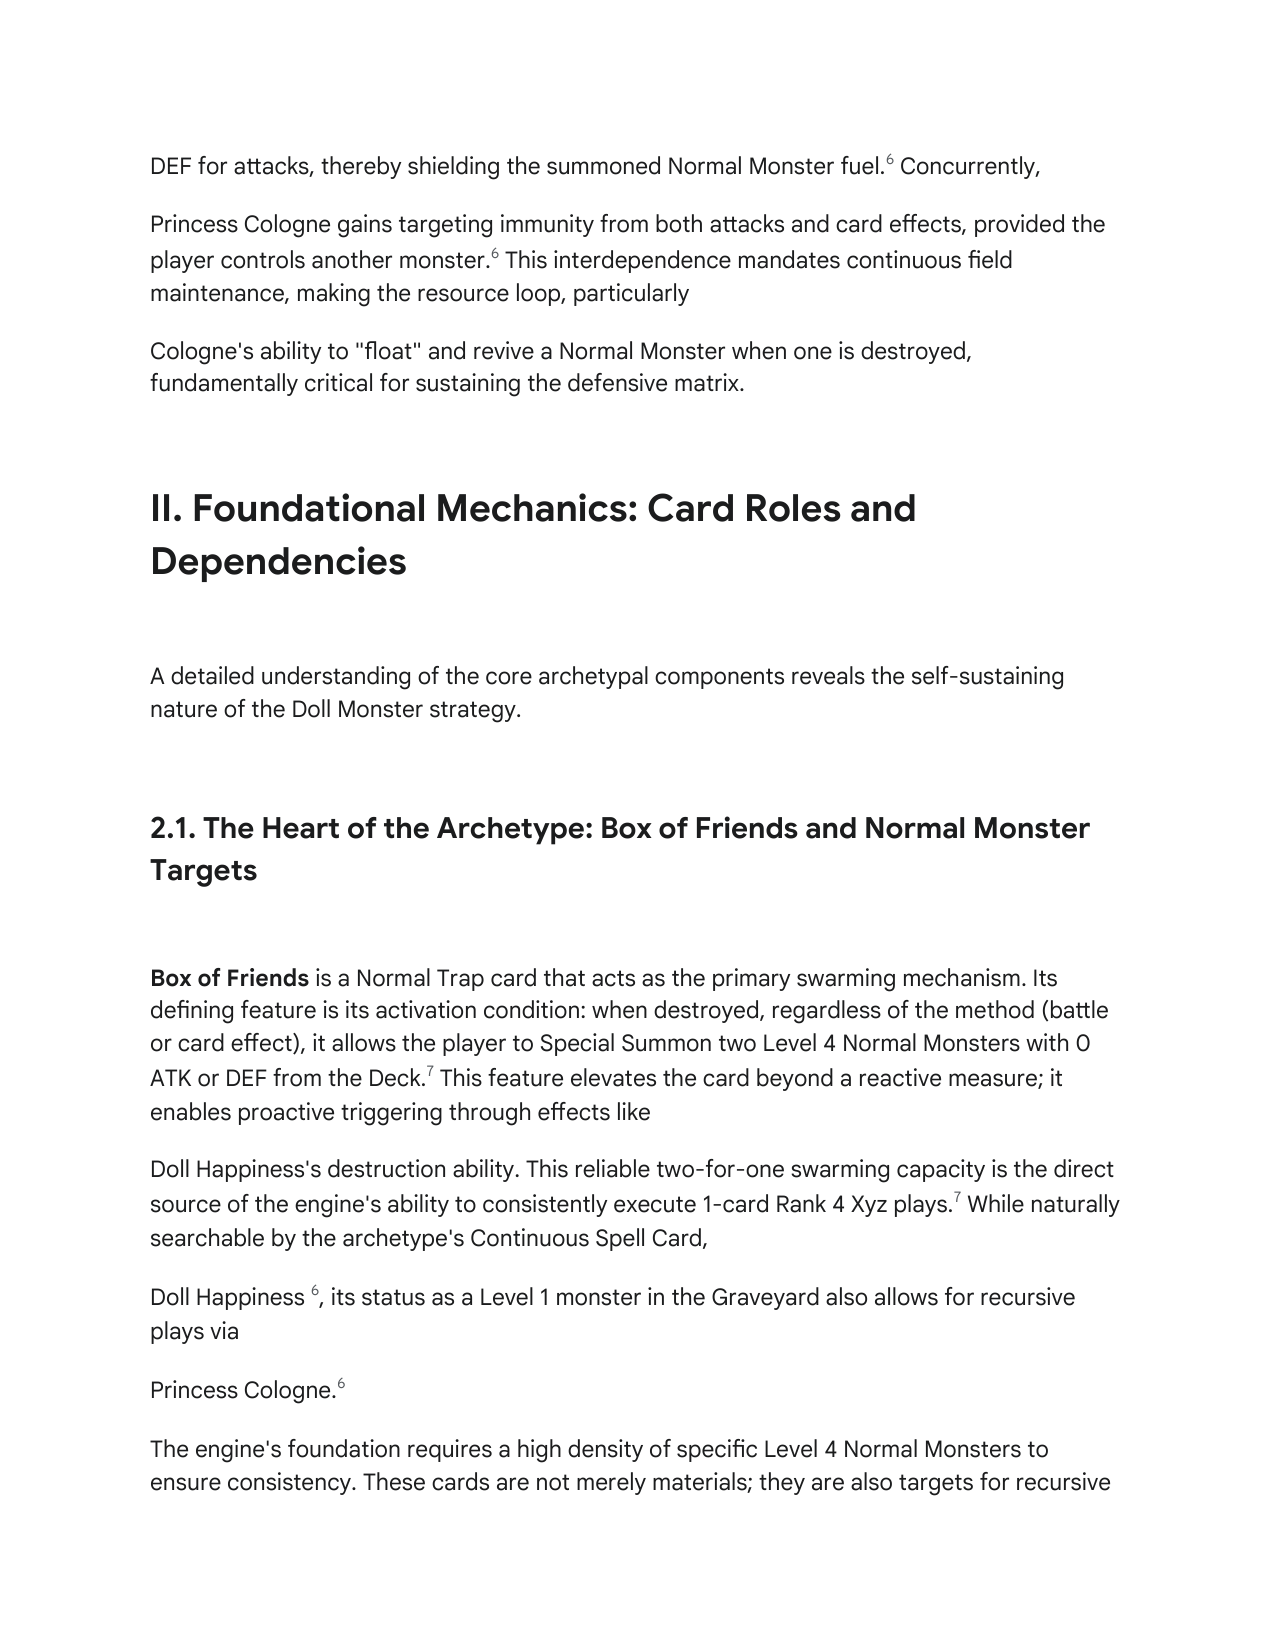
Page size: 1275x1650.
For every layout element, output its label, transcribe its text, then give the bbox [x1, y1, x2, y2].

text Doll Happiness 6, its status as a Level 1 monster in the Graveyard also allows for recursive plays via [150, 1282, 1125, 1346]
text Princess Cologne.6 [150, 1375, 1125, 1406]
subtitle II. Foundational Mechanics: Card Roles and Dependencies [150, 485, 1125, 586]
text Doll Happiness's destruction ability. This reliable two-for-one swarming capacity is the direct source of the engine's ability to consistently execute 1-card Rank 4 Xyz plays.7 While naturally searchable by the archetype's Continuous Spell Card, [150, 1156, 1125, 1253]
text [150, 1435, 1125, 1497]
subtitle 2.1. The Heart of the Archetype: Box of Friends and Normal Monster Targets [150, 810, 1125, 889]
text Princess Cologne gains targeting immunity from both attacks and card effects, provided the player controls another monster.6 This interdependence mandates continuous field maintenance, making the resource loop, particularly [150, 211, 1125, 308]
text A detailed understanding of the core archetypal components reveals the self-sustaining nature of the Doll Monster strategy. [150, 662, 1125, 724]
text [150, 150, 1125, 181]
text Cologne's ability to "float" and revive a Normal Monster when one is destroyed, fundamentally critical for sustaining the defensive matrix. [150, 337, 1125, 398]
text Box of Friends is a Normal Trap card that acts as the primary swarming mechanism. Its defining feature is its activation condition: when destroyed, regardless of the method (battle or card effect), it allows the player to Special Summon two Level 4 Normal Monsters with 0 ATK or DEF from the Deck.7 This feature elevates the card beyond a reactive measure; it enables proactive triggering through effects like [150, 964, 1125, 1127]
